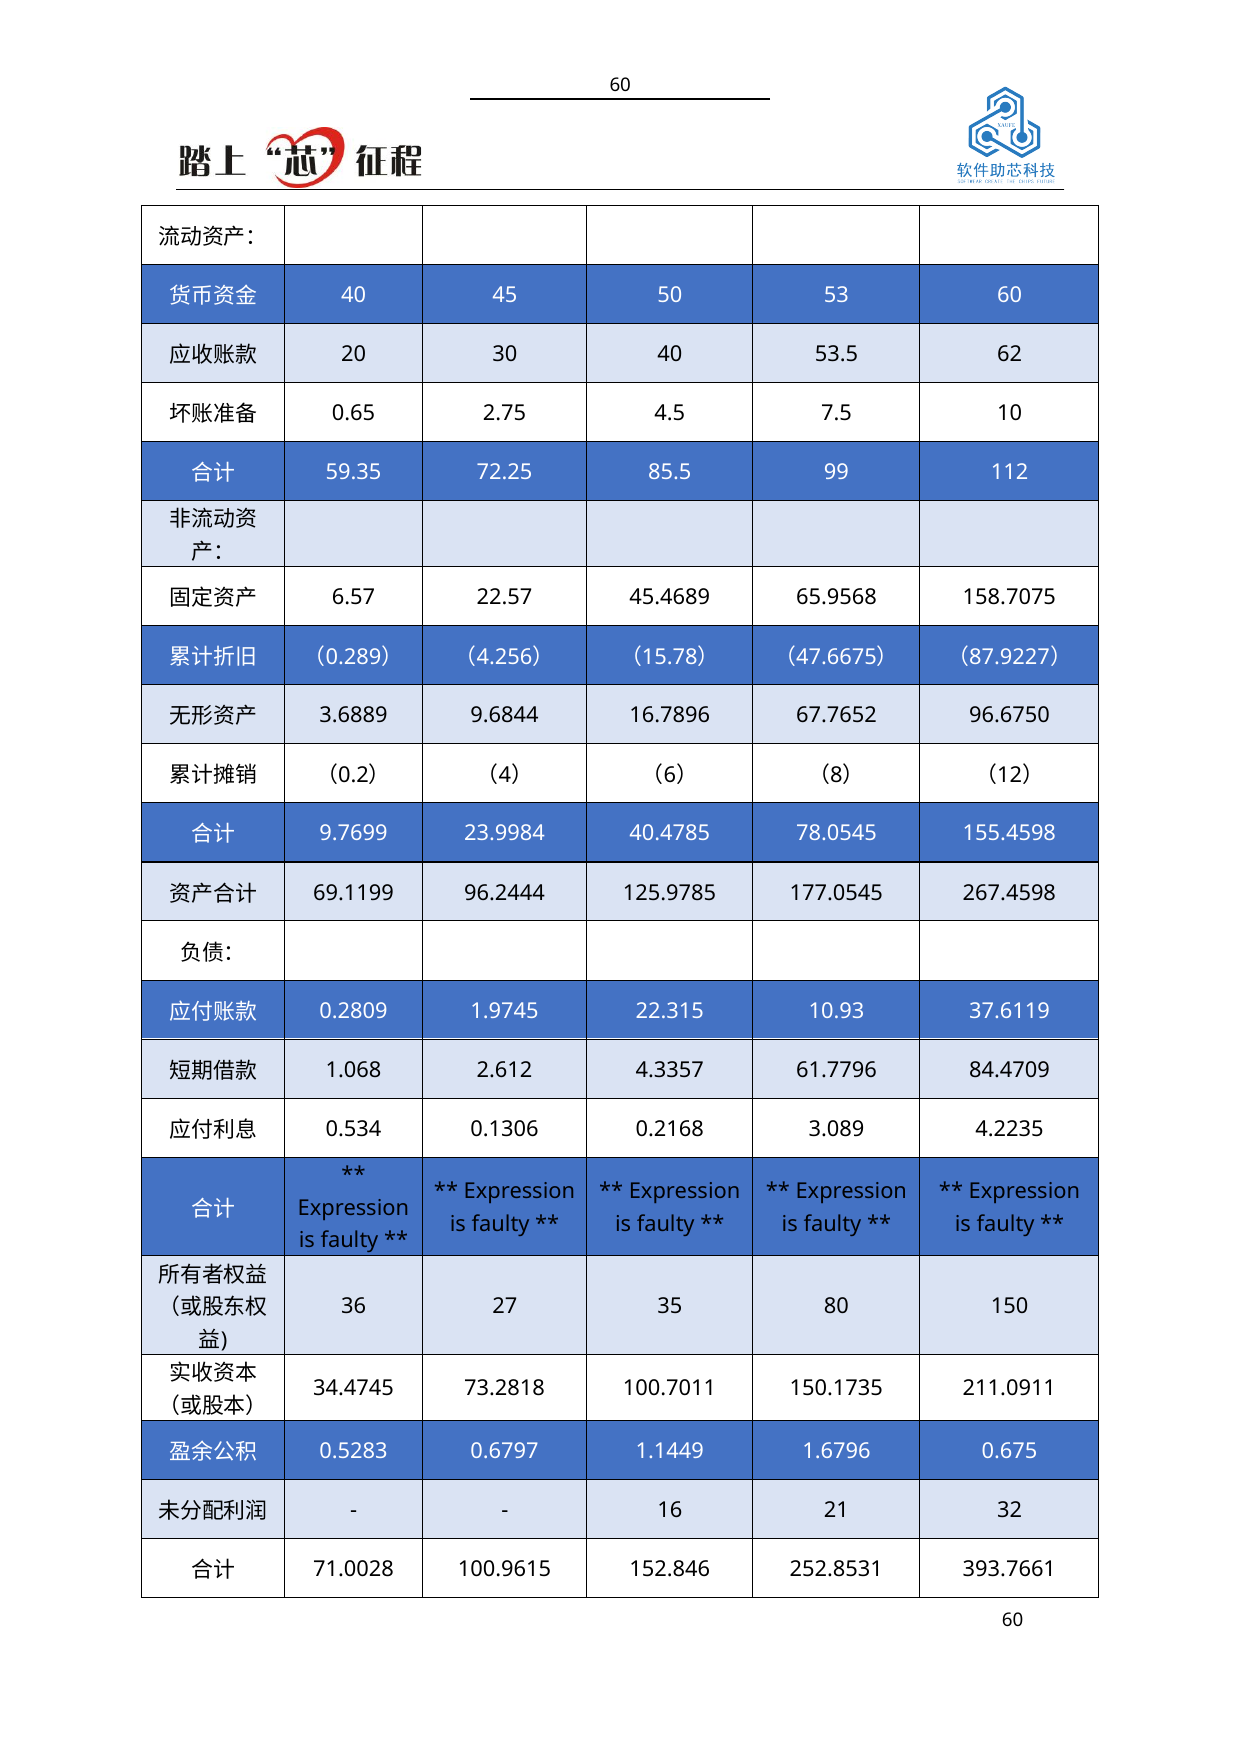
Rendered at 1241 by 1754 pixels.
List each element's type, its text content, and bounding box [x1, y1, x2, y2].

picture [178, 127, 422, 188]
picture [945, 83, 1065, 187]
table_cell 16.7896 [587, 685, 752, 743]
table_cell 155.4598 [920, 803, 1098, 861]
table_cell [587, 921, 752, 979]
table_cell 3.6889 [285, 685, 422, 743]
table_cell 23.9984 [423, 803, 586, 861]
table_cell 40 [285, 265, 422, 323]
table_cell （12） [920, 744, 1098, 802]
table_cell 盈余公积 [142, 1421, 284, 1479]
table_cell 62 [920, 324, 1098, 382]
table_cell 累计折旧 [142, 626, 284, 684]
table_cell [423, 206, 586, 264]
table_cell 合计 [142, 442, 284, 500]
table_cell [753, 921, 919, 979]
table_cell [285, 501, 422, 566]
table_cell 合计 [142, 1158, 284, 1255]
table_cell 100.9615 [423, 1539, 586, 1597]
table_cell 150.1735 [753, 1355, 919, 1420]
table_cell 85.5 [587, 442, 752, 500]
table_cell 30 [423, 324, 586, 382]
table_cell [285, 921, 422, 979]
table_cell 75.7986 [753, 1158, 919, 1255]
table_cell 53.5 [753, 324, 919, 382]
table_cell 99 [753, 442, 919, 500]
table_cell [753, 501, 919, 566]
table_cell （0.2） [285, 744, 422, 802]
table_cell 固定资产 [142, 567, 284, 625]
table_cell 0.2809 [285, 981, 422, 1038]
table_cell 59.35 [285, 442, 422, 500]
table_cell 非流动资产： [142, 501, 284, 566]
table_cell 152.846 [587, 1539, 752, 1597]
table_cell 0.5283 [285, 1421, 422, 1479]
table_cell 1.9745 [423, 981, 586, 1038]
table_cell 1.8829 [285, 1158, 422, 1255]
table_cell 0.675 [920, 1421, 1098, 1479]
table_cell 资产合计 [142, 863, 284, 920]
table_cell 1.1449 [587, 1421, 752, 1479]
table_cell 未分配利润 [142, 1480, 284, 1538]
table_cell 393.7661 [920, 1539, 1098, 1597]
table_cell （6） [587, 744, 752, 802]
table_cell [920, 501, 1098, 566]
table_cell 0.1306 [423, 1099, 586, 1157]
table_cell 22.315 [587, 981, 752, 1038]
table_cell 61.7796 [753, 1040, 919, 1098]
table_cell 应付账款 [142, 981, 284, 1038]
table_cell 45.4689 [587, 567, 752, 625]
table_cell 150 [920, 1256, 1098, 1354]
table_cell 负债： [142, 921, 284, 979]
table_cell 69.1199 [285, 863, 422, 920]
table_cell 2.75 [423, 383, 586, 441]
table_cell 72.25 [423, 442, 586, 500]
table_cell 27 [423, 1256, 586, 1354]
table_cell 10.93 [753, 981, 919, 1038]
table_cell 短期借款 [142, 1040, 284, 1098]
table_cell 4.3357 [587, 1040, 752, 1098]
table_cell 67.7652 [753, 685, 919, 743]
table_cell （15.78） [587, 626, 752, 684]
table_cell 0.534 [285, 1099, 422, 1157]
table_cell 坏账准备 [142, 383, 284, 441]
table_cell 45 [423, 265, 586, 323]
table_cell 50 [587, 265, 752, 323]
table_cell 80 [753, 1256, 919, 1354]
table_cell 73.2818 [423, 1355, 586, 1420]
table_cell 9.6844 [423, 685, 586, 743]
table_cell 84.4709 [920, 1040, 1098, 1098]
table_cell 所有者权益（或股东权益) [142, 1256, 284, 1354]
table_cell [285, 206, 422, 264]
table_cell 无形资产 [142, 685, 284, 743]
table_cell （0.289） [285, 626, 422, 684]
table_cell 78.0545 [753, 803, 919, 861]
table_cell - [423, 1480, 586, 1538]
table_cell 7.5 [753, 383, 919, 441]
table_cell [753, 206, 919, 264]
table_cell [920, 206, 1098, 264]
table_cell [423, 921, 586, 979]
table_cell 实收资本（或股本） [142, 1355, 284, 1420]
table_cell 20 [285, 324, 422, 382]
table_cell 0.2168 [587, 1099, 752, 1157]
table_cell 22.57 [423, 567, 586, 625]
table_cell 211.0911 [920, 1355, 1098, 1420]
table_cell 26.8675 [587, 1158, 752, 1255]
table_cell [587, 206, 752, 264]
table_cell 126.3063 [920, 1158, 1098, 1255]
table_cell 流动资产： [142, 206, 284, 264]
table_cell [423, 501, 586, 566]
table_cell （47.6675） [753, 626, 919, 684]
table_cell 112 [920, 442, 1098, 500]
table_cell 158.7075 [920, 567, 1098, 625]
table_cell 4.2235 [920, 1099, 1098, 1157]
table_cell 125.9785 [587, 863, 752, 920]
table_cell 35 [587, 1256, 752, 1354]
table_cell 21 [753, 1480, 919, 1538]
table_cell 100.7011 [587, 1355, 752, 1420]
table_cell 1.6796 [753, 1421, 919, 1479]
table_cell 32 [920, 1480, 1098, 1538]
table_cell 96.2444 [423, 863, 586, 920]
table_cell （87.9227） [920, 626, 1098, 684]
table_cell 252.8531 [753, 1539, 919, 1597]
table_cell （4） [423, 744, 586, 802]
table_cell 合计 [142, 803, 284, 861]
table_cell 累计摊销 [142, 744, 284, 802]
table_cell [920, 921, 1098, 979]
table_cell 34.4745 [285, 1355, 422, 1420]
table_cell 0.6797 [423, 1421, 586, 1479]
table_cell 53 [753, 265, 919, 323]
table_cell 267.4598 [920, 863, 1098, 920]
table_cell 10 [920, 383, 1098, 441]
table_cell 40 [587, 324, 752, 382]
table_cell 0.65 [285, 383, 422, 441]
table_cell 6.57 [285, 567, 422, 625]
table_cell 177.0545 [753, 863, 919, 920]
table_cell 1.068 [285, 1040, 422, 1098]
table_cell 65.9568 [753, 567, 919, 625]
table_cell 37.6119 [920, 981, 1098, 1038]
table_cell 71.0028 [285, 1539, 422, 1597]
table_cell 合计 [142, 1539, 284, 1597]
table_cell 应付利息 [142, 1099, 284, 1157]
table_cell 4.7171 [423, 1158, 586, 1255]
table_cell - [285, 1480, 422, 1538]
table_cell [587, 501, 752, 566]
table_cell 2.612 [423, 1040, 586, 1098]
table_cell 96.6750 [920, 685, 1098, 743]
table_cell 3.089 [753, 1099, 919, 1157]
table_cell 40.4785 [587, 803, 752, 861]
table_cell 货币资金 [142, 265, 284, 323]
table_cell 16 [587, 1480, 752, 1538]
table_cell 60 [920, 265, 1098, 323]
table_cell 4.5 [587, 383, 752, 441]
table_cell （4.256） [423, 626, 586, 684]
table_cell 9.7699 [285, 803, 422, 861]
table_cell 应收账款 [142, 324, 284, 382]
table_cell 36 [285, 1256, 422, 1354]
table_cell （8） [753, 744, 919, 802]
